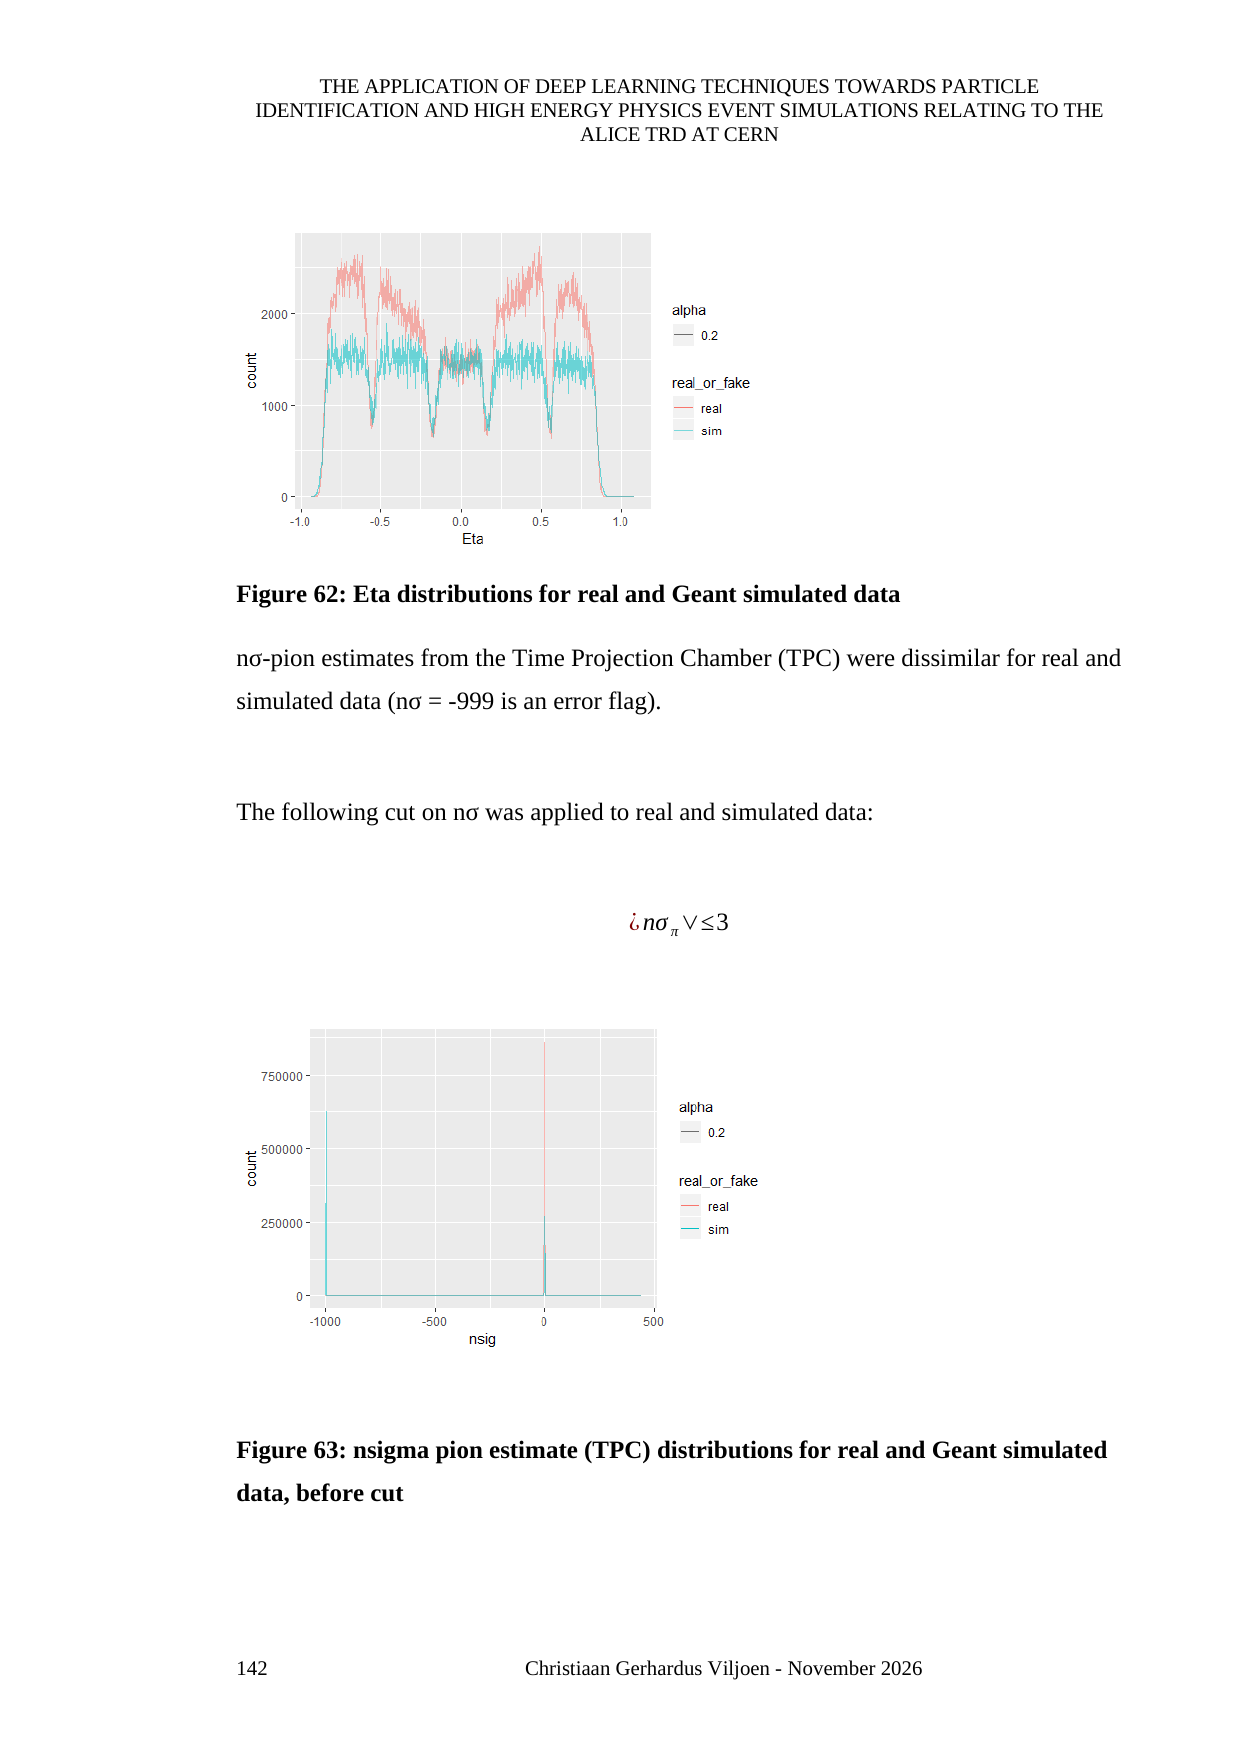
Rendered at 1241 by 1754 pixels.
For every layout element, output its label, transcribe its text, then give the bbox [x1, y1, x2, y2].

picture [236, 226, 764, 553]
text nσ-pion estimates from the Time Projection Chamber (TPC) were dissimilar for real and simulated data (nσ = -999 is an error flag). [236, 643, 1122, 715]
text The following cut on nσ was applied to real and simulated data: [236, 797, 1122, 826]
picture [236, 1022, 772, 1353]
